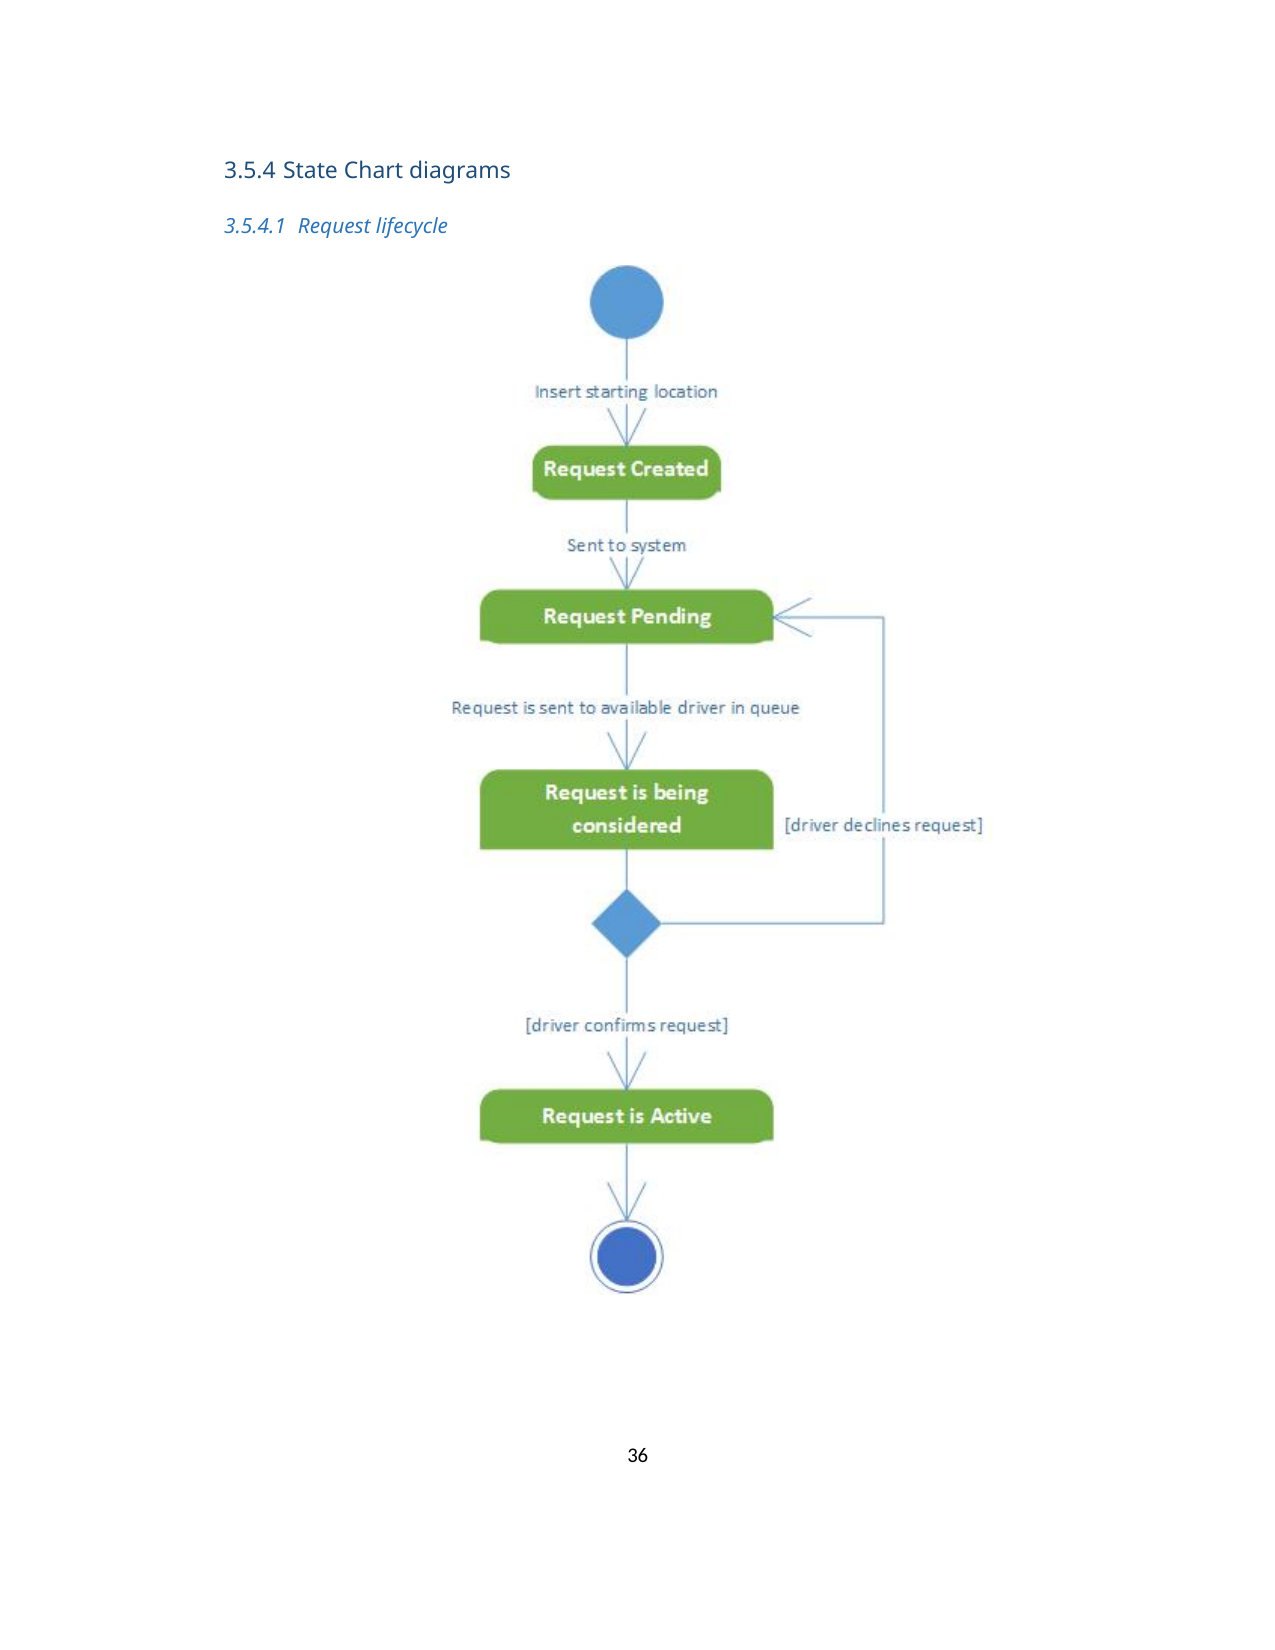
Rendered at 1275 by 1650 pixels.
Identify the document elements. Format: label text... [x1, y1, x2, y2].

subtitle Request lifecycle [224, 211, 1127, 239]
subtitle State Chart diagrams [224, 154, 1127, 185]
picture [441, 265, 994, 1295]
